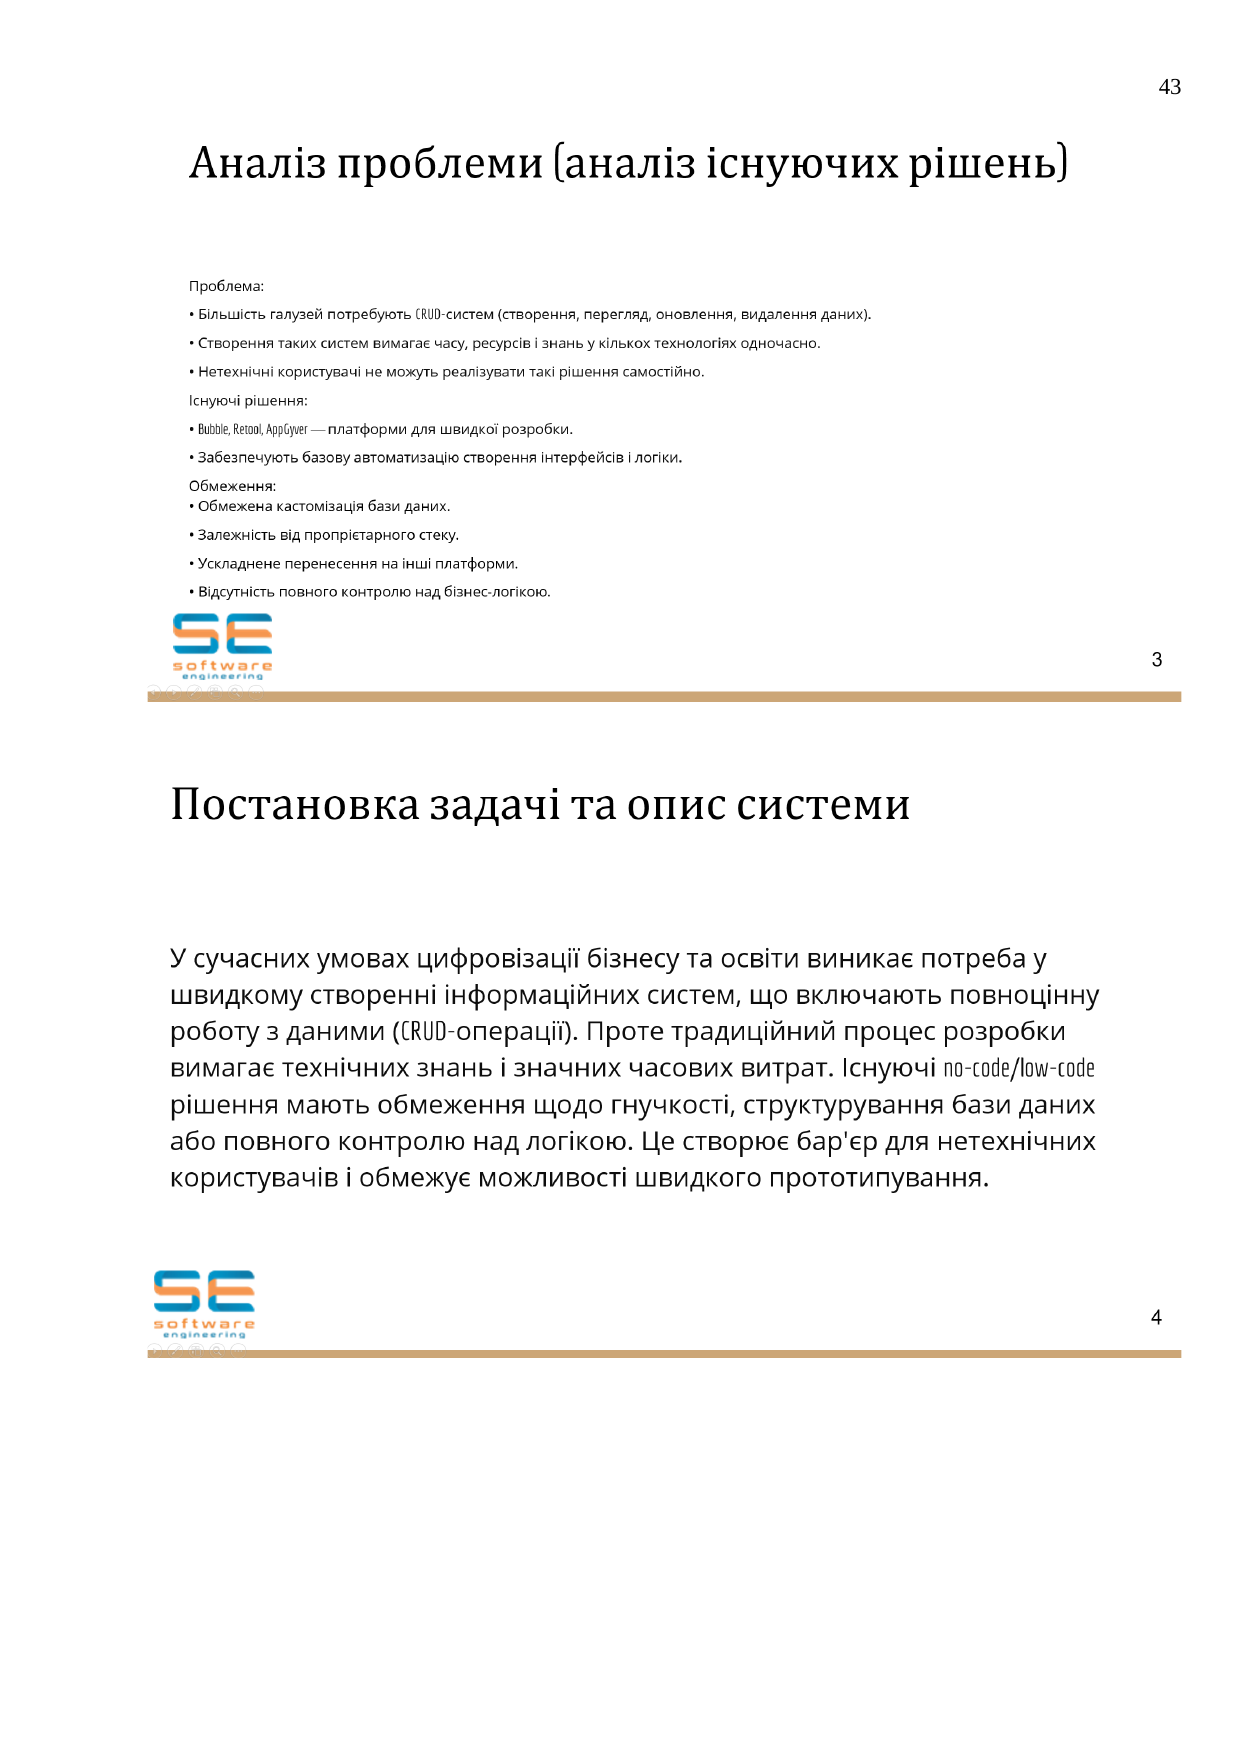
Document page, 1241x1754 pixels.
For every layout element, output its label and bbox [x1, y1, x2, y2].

picture [147, 118, 1182, 702]
picture [147, 765, 1182, 1358]
